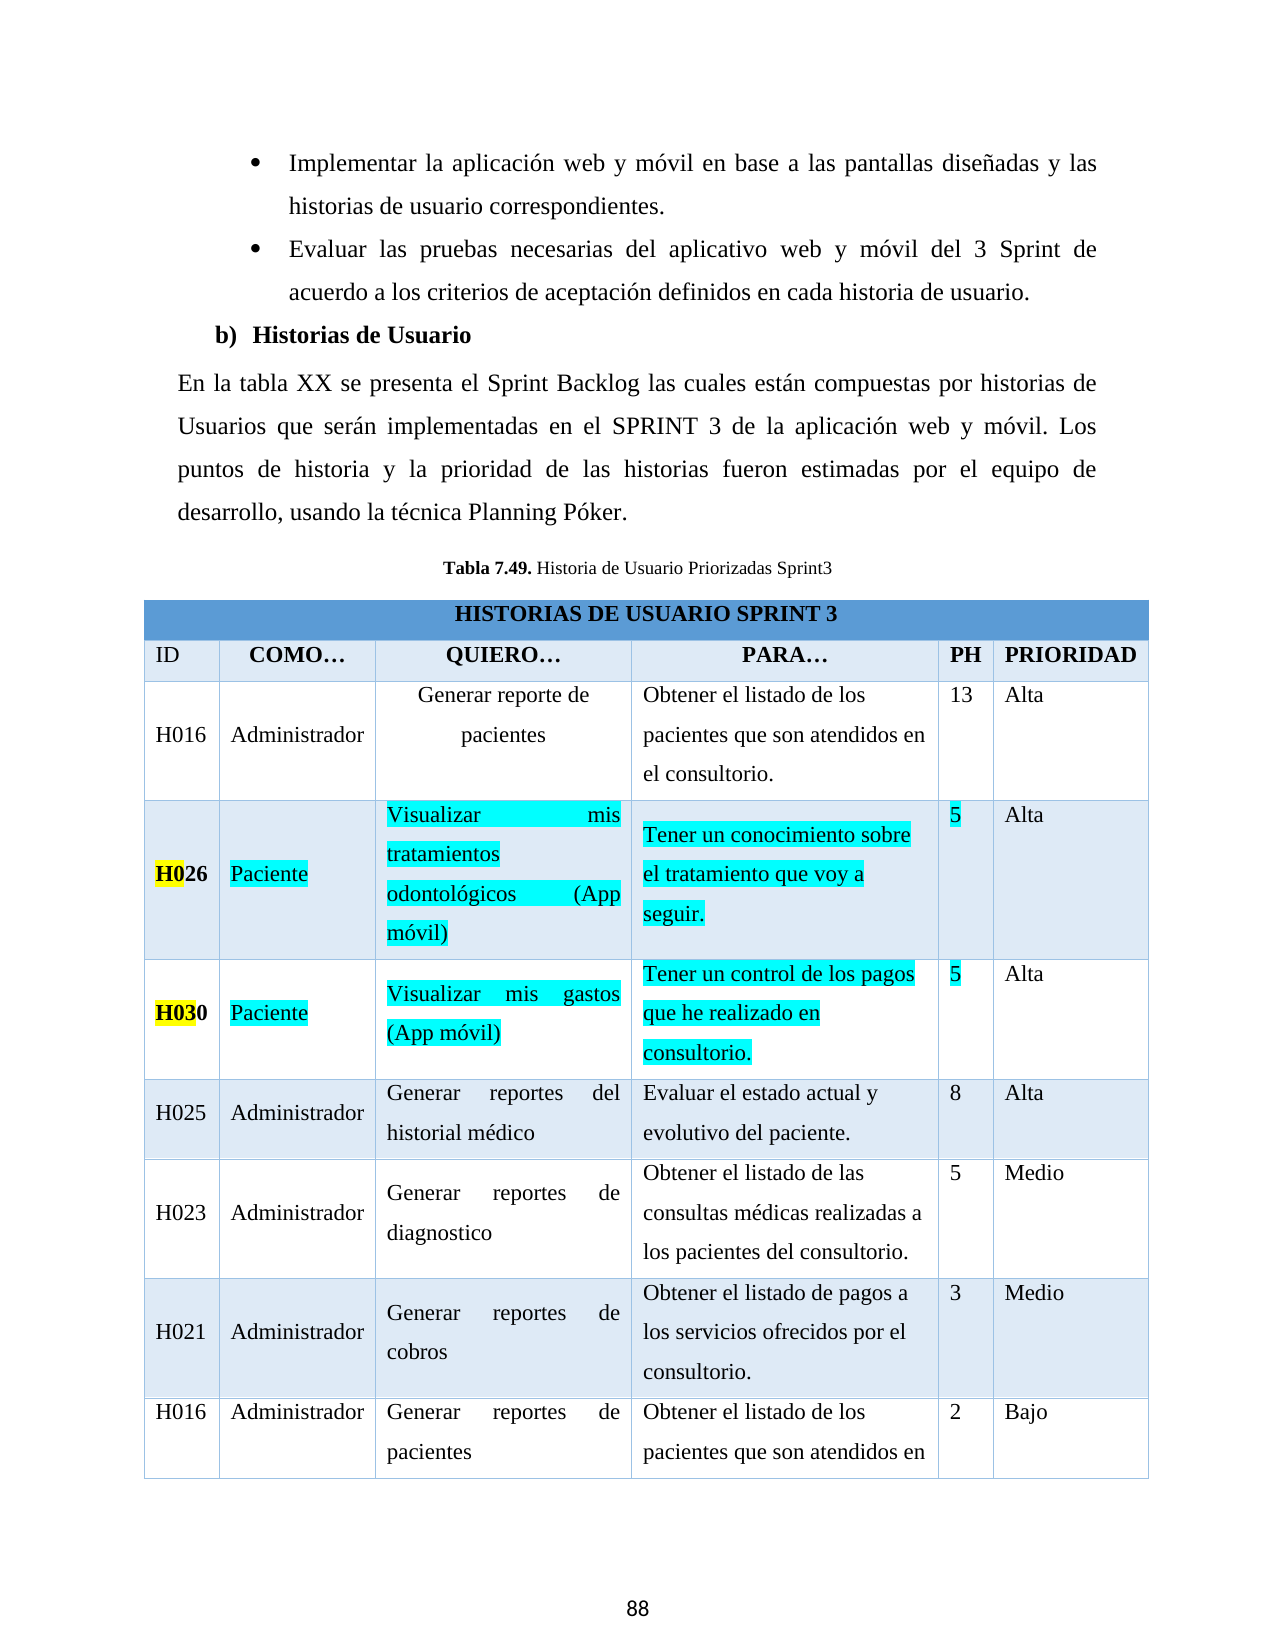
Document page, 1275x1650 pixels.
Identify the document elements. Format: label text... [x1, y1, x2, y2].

table_cell QUIERO… [376, 641, 631, 681]
table_cell Bajo [994, 1399, 1148, 1477]
table_cell Paciente [220, 801, 375, 959]
table_cell Administrador [220, 1080, 375, 1158]
table_cell Administrador [220, 1399, 375, 1477]
table_cell ID [145, 641, 219, 681]
table_cell Medio [994, 1160, 1148, 1278]
table_cell Administrador [220, 682, 375, 800]
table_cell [376, 1399, 631, 1477]
table_cell H025 [145, 1080, 219, 1158]
text En la tabla XX se presenta el Sprint Backlog las cuales están compuestas por historias de Usuarios que serán implementadas en el SPRINT 3 de la aplicación web y móvil. Los puntos de historia y la prioridad de las historias fueron estimadas por el equipo de desarrollo, usando la técnica Planning Póker. [177, 368, 1098, 526]
table_cell COMO… [220, 641, 375, 681]
table_cell H026 [145, 801, 219, 959]
table_cell Alta [994, 960, 1148, 1078]
table_cell Tener un conocimiento sobre el tratamiento que voy a seguir. [632, 801, 938, 959]
list Historias de Usuario [215, 320, 1098, 349]
table_cell 5 [939, 1160, 993, 1278]
table_cell Paciente [220, 960, 375, 1078]
table_cell Visualizar mis gastos (App móvil) [376, 960, 631, 1078]
table_cell 5 [939, 801, 993, 959]
table_cell H016 [145, 1399, 219, 1477]
table_cell 5 [939, 960, 993, 1078]
table_cell Tener un control de los pagos que he realizado en consultorio. [632, 960, 938, 1078]
table_cell Alta [994, 1080, 1148, 1158]
table_cell 13 [939, 682, 993, 800]
table_cell 2 [939, 1399, 993, 1477]
table_cell H016 [145, 682, 219, 800]
table_cell Generar reportes de cobros [376, 1279, 631, 1397]
table_cell Administrador [220, 1160, 375, 1278]
table_cell PH [939, 641, 993, 681]
table_cell H030 [145, 960, 219, 1078]
table_cell Visualizar mis tratamientos odontológicos (App móvil) [376, 801, 631, 959]
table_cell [632, 1399, 938, 1477]
list Evaluar las pruebas necesarias del aplicativo web y móvil del 3 Sprint de acuerdo a los criterios de aceptación definidos en cada historia de usuario. [251, 234, 1098, 306]
table_cell Generar reportes del historial médico [376, 1080, 631, 1158]
table_cell PARA… [632, 641, 938, 681]
table_header HISTORIAS DE USUARIO SPRINT 3 [145, 601, 1148, 640]
table_cell Generar reportes de diagnostico [376, 1160, 631, 1278]
table_cell Obtener el listado de las consultas médicas realizadas a los pacientes del consultorio. [632, 1160, 938, 1278]
table_cell Obtener el listado de los pacientes que son atendidos en el consultorio. [632, 682, 938, 800]
table_cell Evaluar el estado actual y evolutivo del paciente. [632, 1080, 938, 1158]
table_cell Alta [994, 682, 1148, 800]
table_cell H023 [145, 1160, 219, 1278]
table_cell Obtener el listado de pagos a los servicios ofrecidos por el consultorio. [632, 1279, 938, 1397]
table_cell H021 [145, 1279, 219, 1397]
list Implementar la aplicación web y móvil en base a las pantallas diseñadas y las historias de usuario correspondientes. [251, 148, 1098, 219]
table_cell Administrador [220, 1279, 375, 1397]
text Tabla 7.49. Historia de Usuario Priorizadas Sprint3 [177, 557, 1098, 579]
table_cell 3 [939, 1279, 993, 1397]
table_cell Alta [994, 801, 1148, 959]
table_cell 8 [939, 1080, 993, 1158]
table_cell PRIORIDAD [994, 641, 1148, 681]
table_cell Medio [994, 1279, 1148, 1397]
table_cell Generar reporte de pacientes [376, 682, 631, 800]
